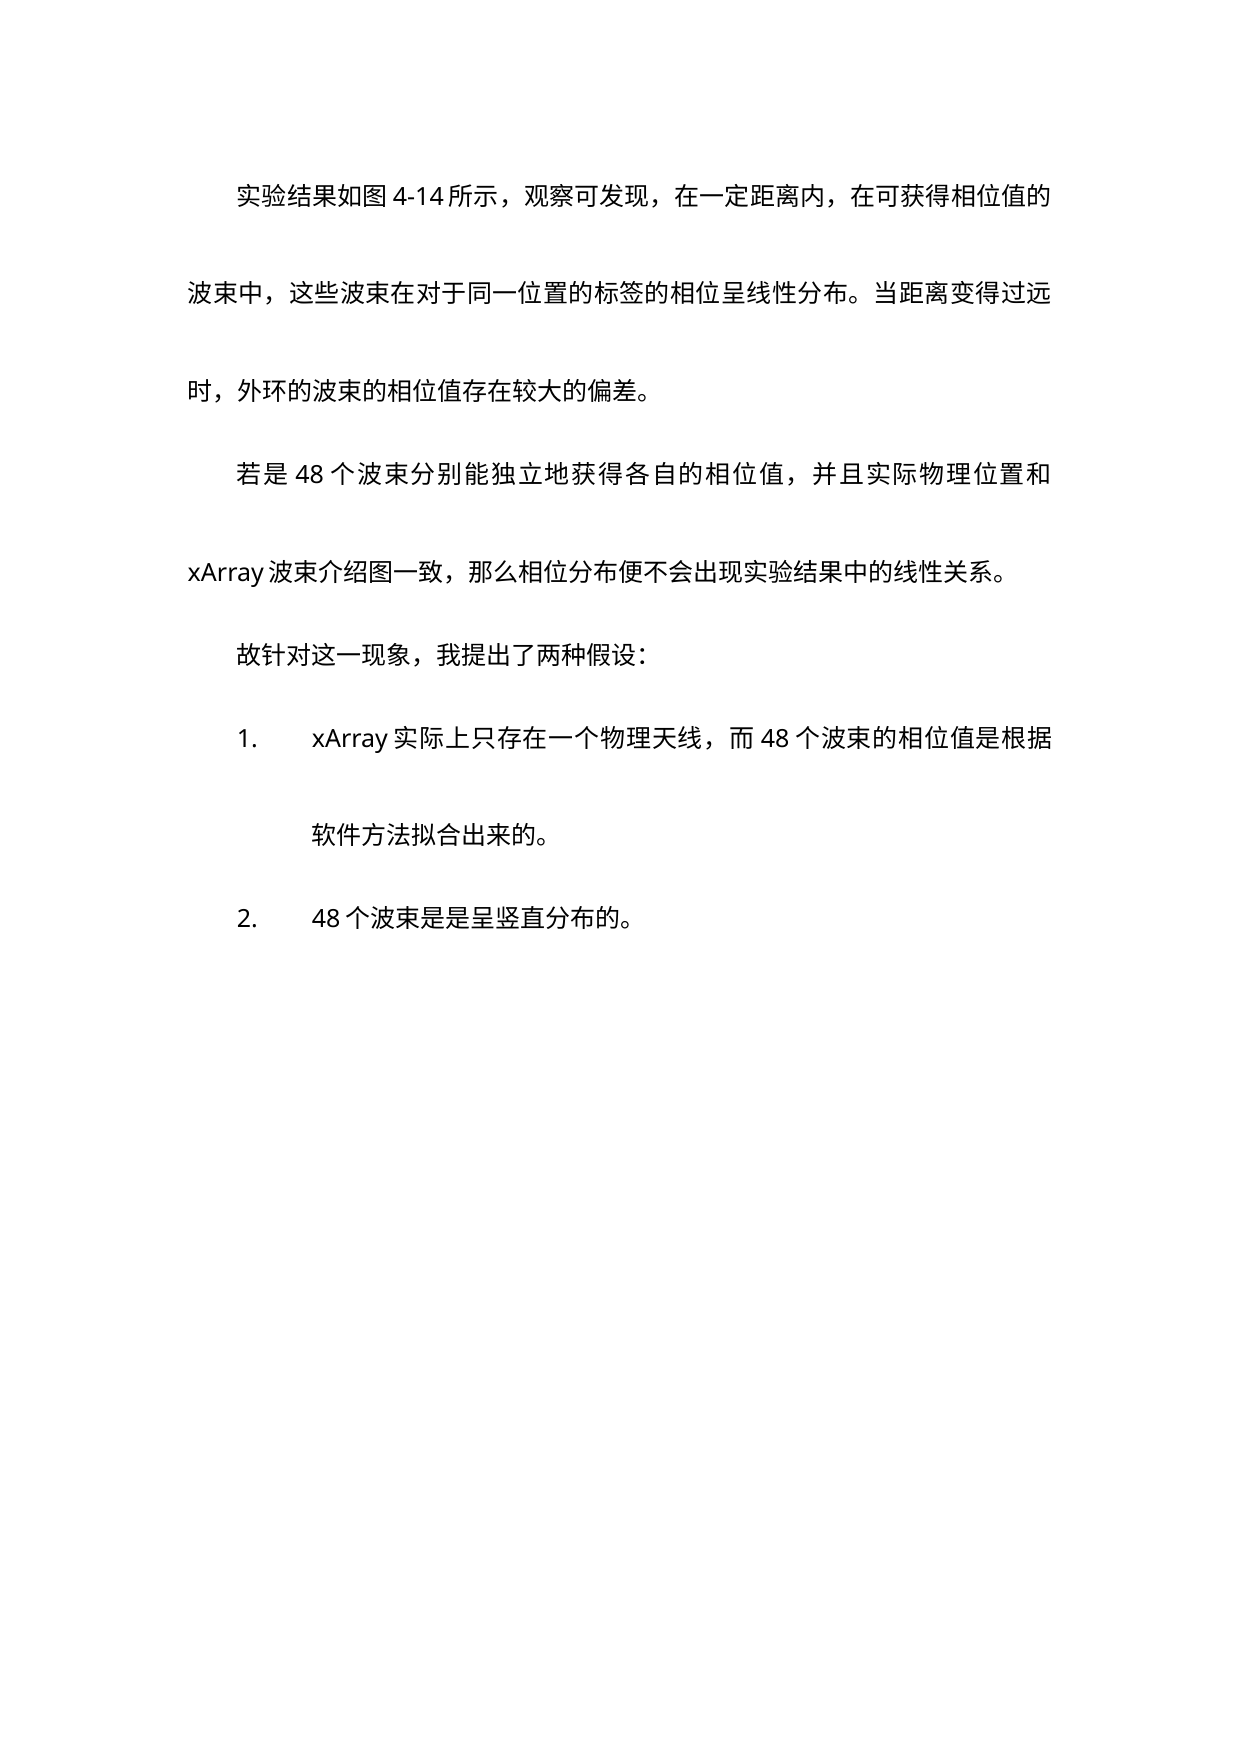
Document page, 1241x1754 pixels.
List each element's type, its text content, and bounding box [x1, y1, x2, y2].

text 故针对这一现象，我提出了两种假设： [187, 621, 1053, 686]
text 若是48个波束分别能独立地获得各自的相位值，并且实际物理位置和xArray波束介绍图一致，那么相位分布便不会出现实验结果中的线性关系。 [187, 440, 1053, 603]
text 实验结果如图4-14所示，观察可发现，在一定距离内，在可获得相位值的波束中，这些波束在对于同一位置的标签的相位呈线性分布。当距离变得过远时，外环的波束的相位值存在较大的偏差。 [187, 162, 1053, 422]
list xArray实际上只存在一个物理天线，而48个波束的相位值是根据软件方法拟合出来的。 [237, 704, 1053, 866]
list 48个波束是是呈竖直分布的。 [237, 884, 1053, 949]
